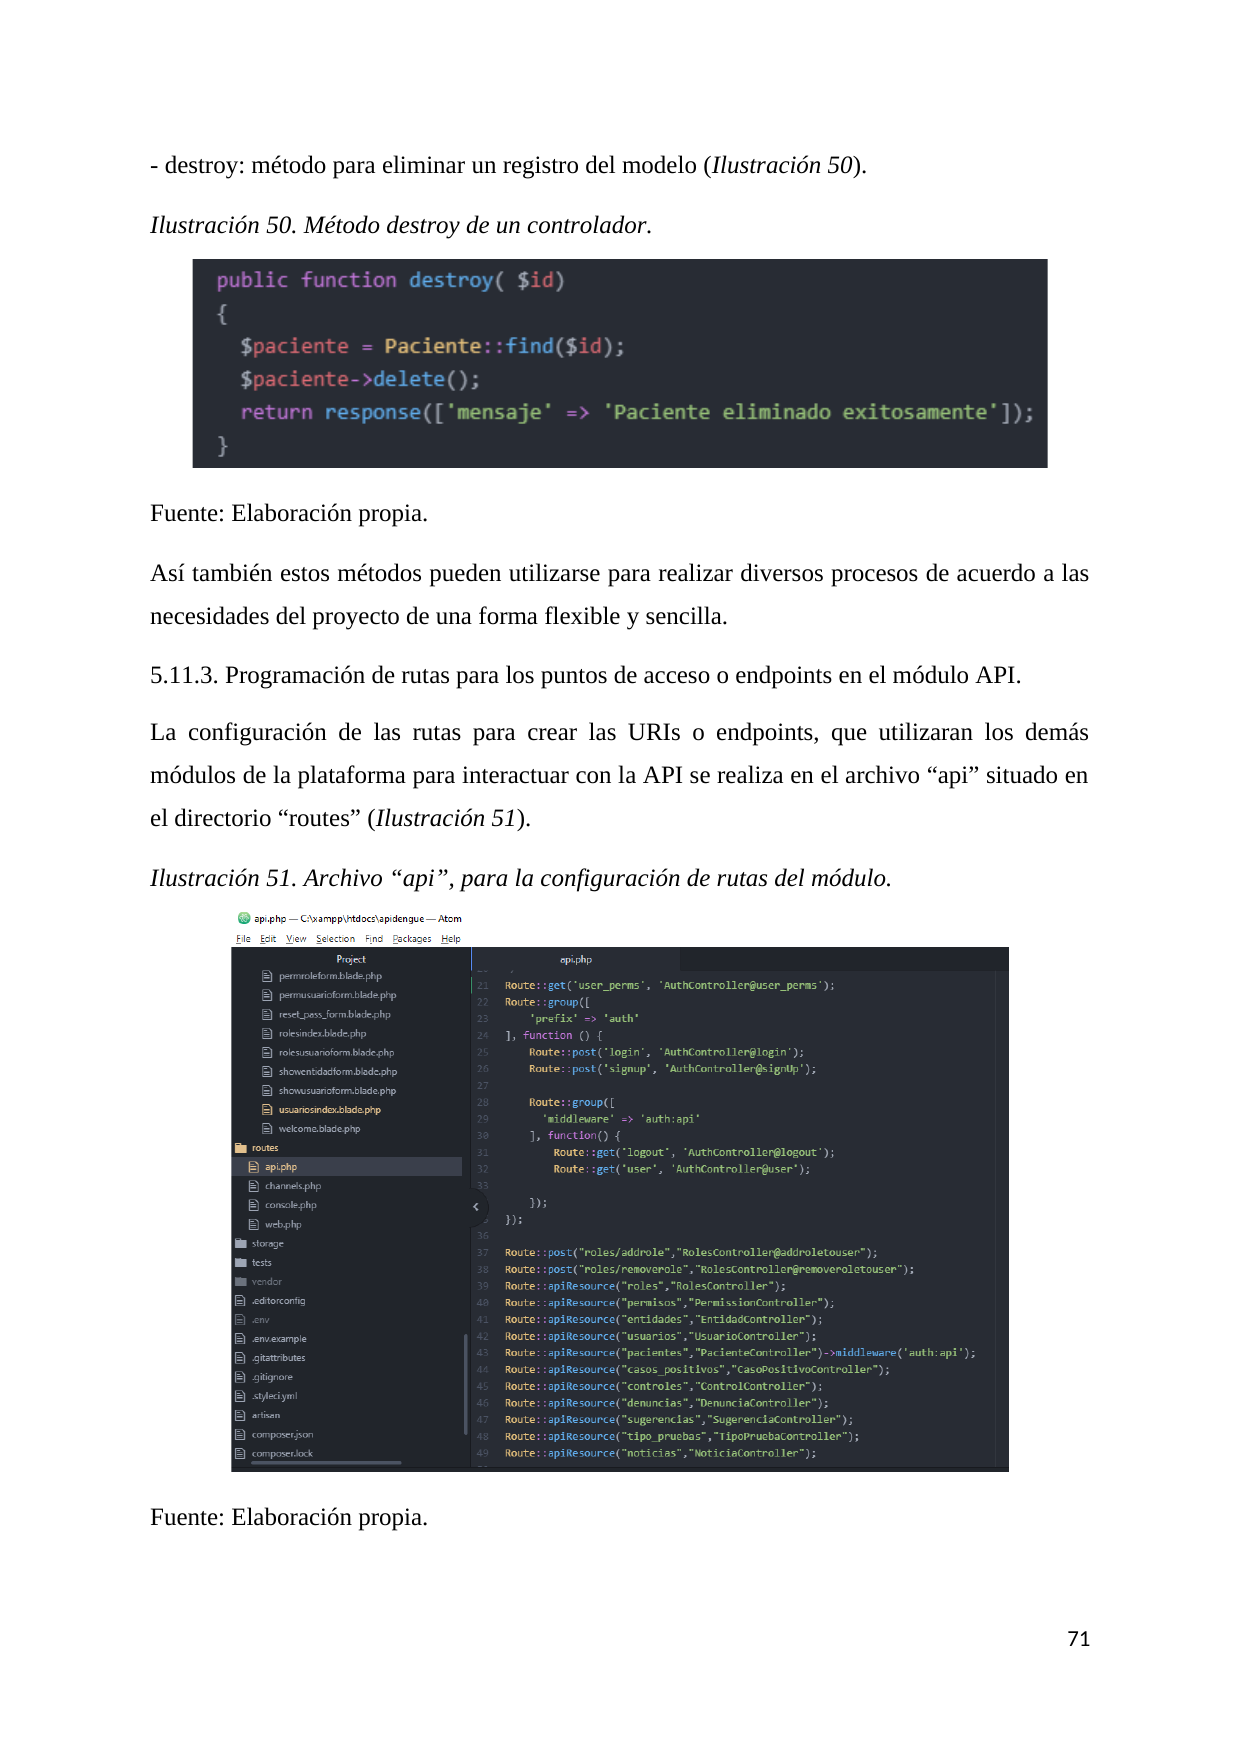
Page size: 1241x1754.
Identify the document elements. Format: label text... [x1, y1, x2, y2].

text Ilustración 51. Archivo “api”, para la configuración de rutas del módulo. [150, 863, 1090, 891]
text - destroy: método para eliminar un registro del modelo (Ilustración 50). [150, 150, 1090, 179]
text Ilustración 50. Método destroy de un controlador. [150, 210, 1090, 238]
picture [231, 912, 1009, 1472]
text Así también estos métodos pueden utilizarse para realizar diversos procesos de acuerdo a las necesidades del proyecto de una forma flexible y sencilla. [150, 558, 1090, 629]
picture [192, 259, 1048, 468]
subtitle 5.11.3. Programación de rutas para los puntos de acceso o endpoints en el módulo API. [150, 661, 1090, 689]
text Fuente: Elaboración propia. [150, 498, 1090, 527]
text Fuente: Elaboración propia. [150, 1502, 1090, 1531]
text La configuración de las rutas para crear las URIs o endpoints, que utilizaran los demás módulos de la plataforma para interactuar con la API se realiza en el archivo “api” situado en el directorio “routes” (Ilustración 51). [150, 717, 1090, 832]
